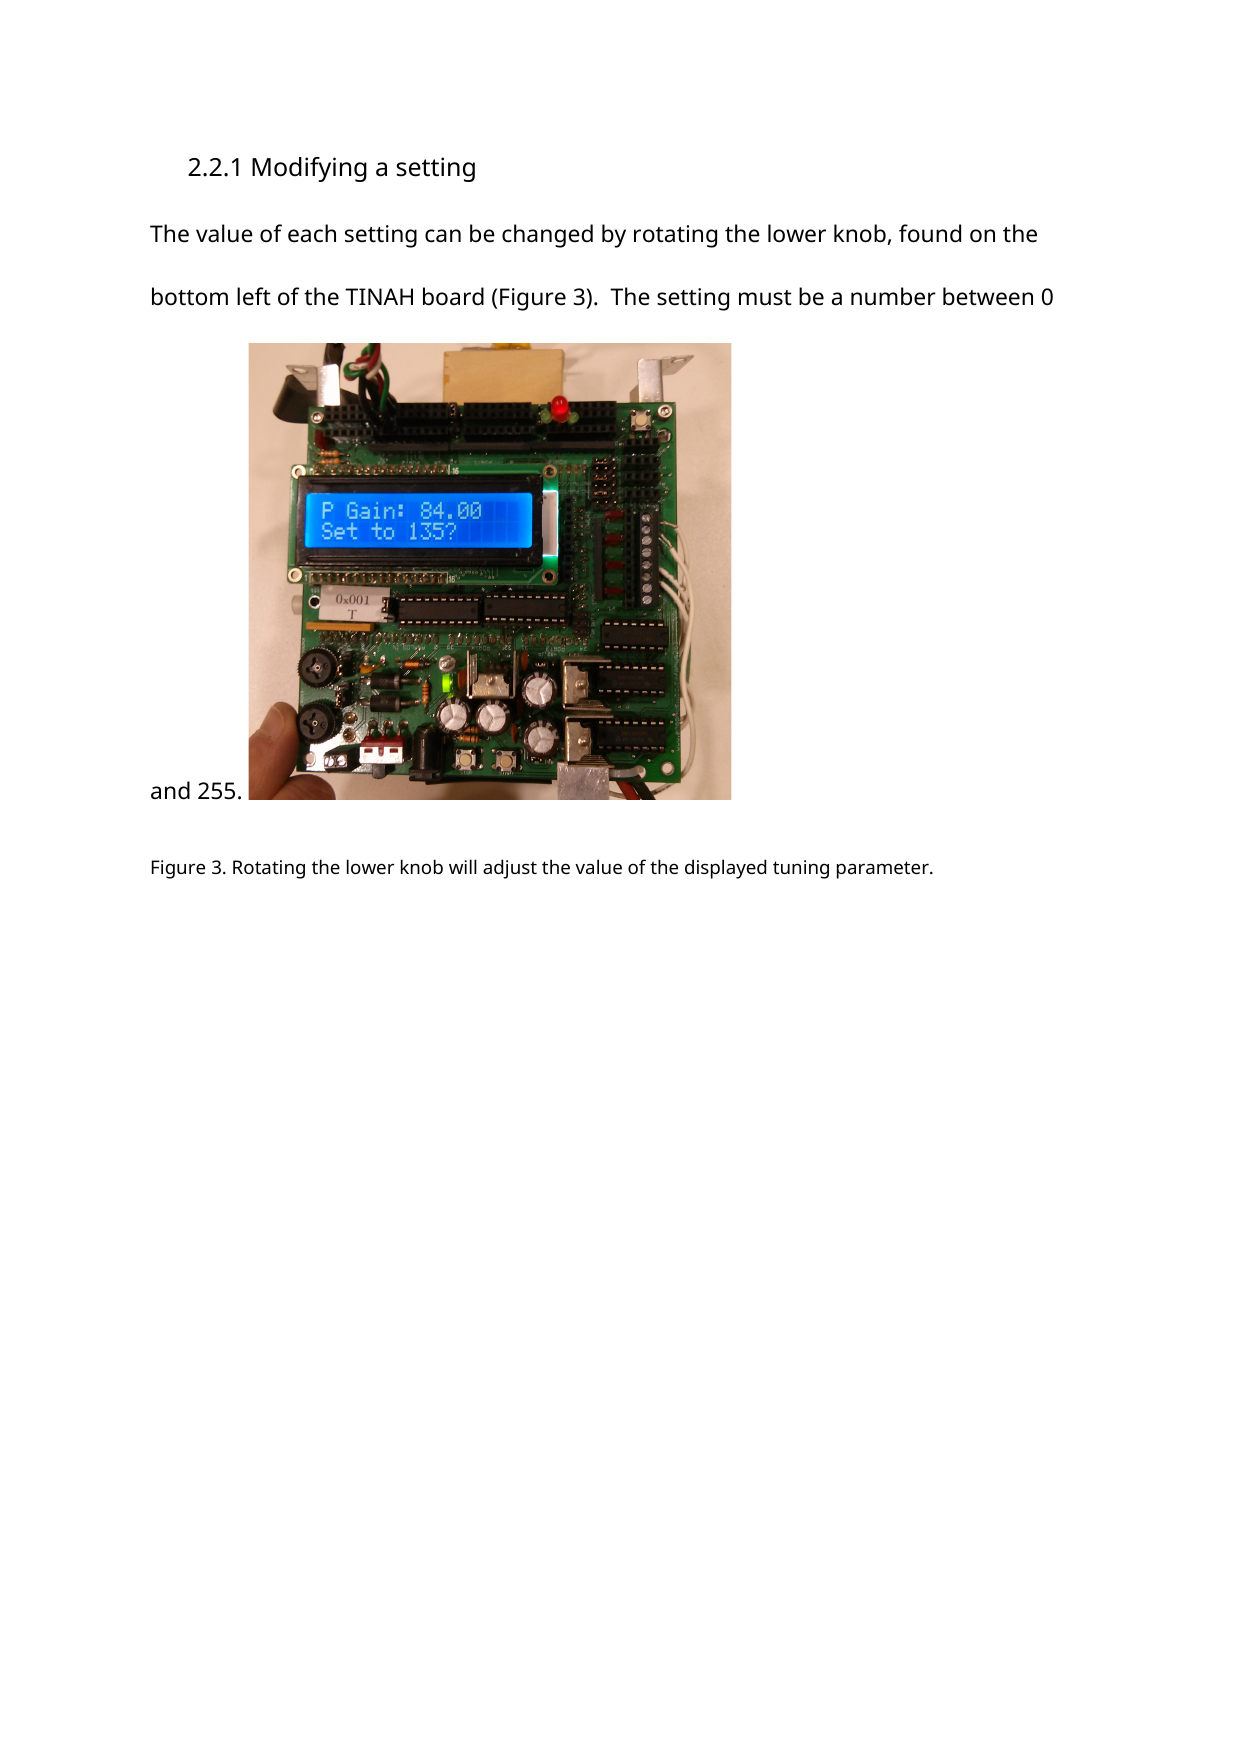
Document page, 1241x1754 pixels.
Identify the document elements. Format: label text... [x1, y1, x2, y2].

text Figure 3. Rotating the lower knob will adjust the value of the displayed tuning parameter. [150, 854, 1090, 880]
picture [248, 343, 732, 800]
subtitle 2.2.1 Modifying a setting [150, 150, 1090, 184]
